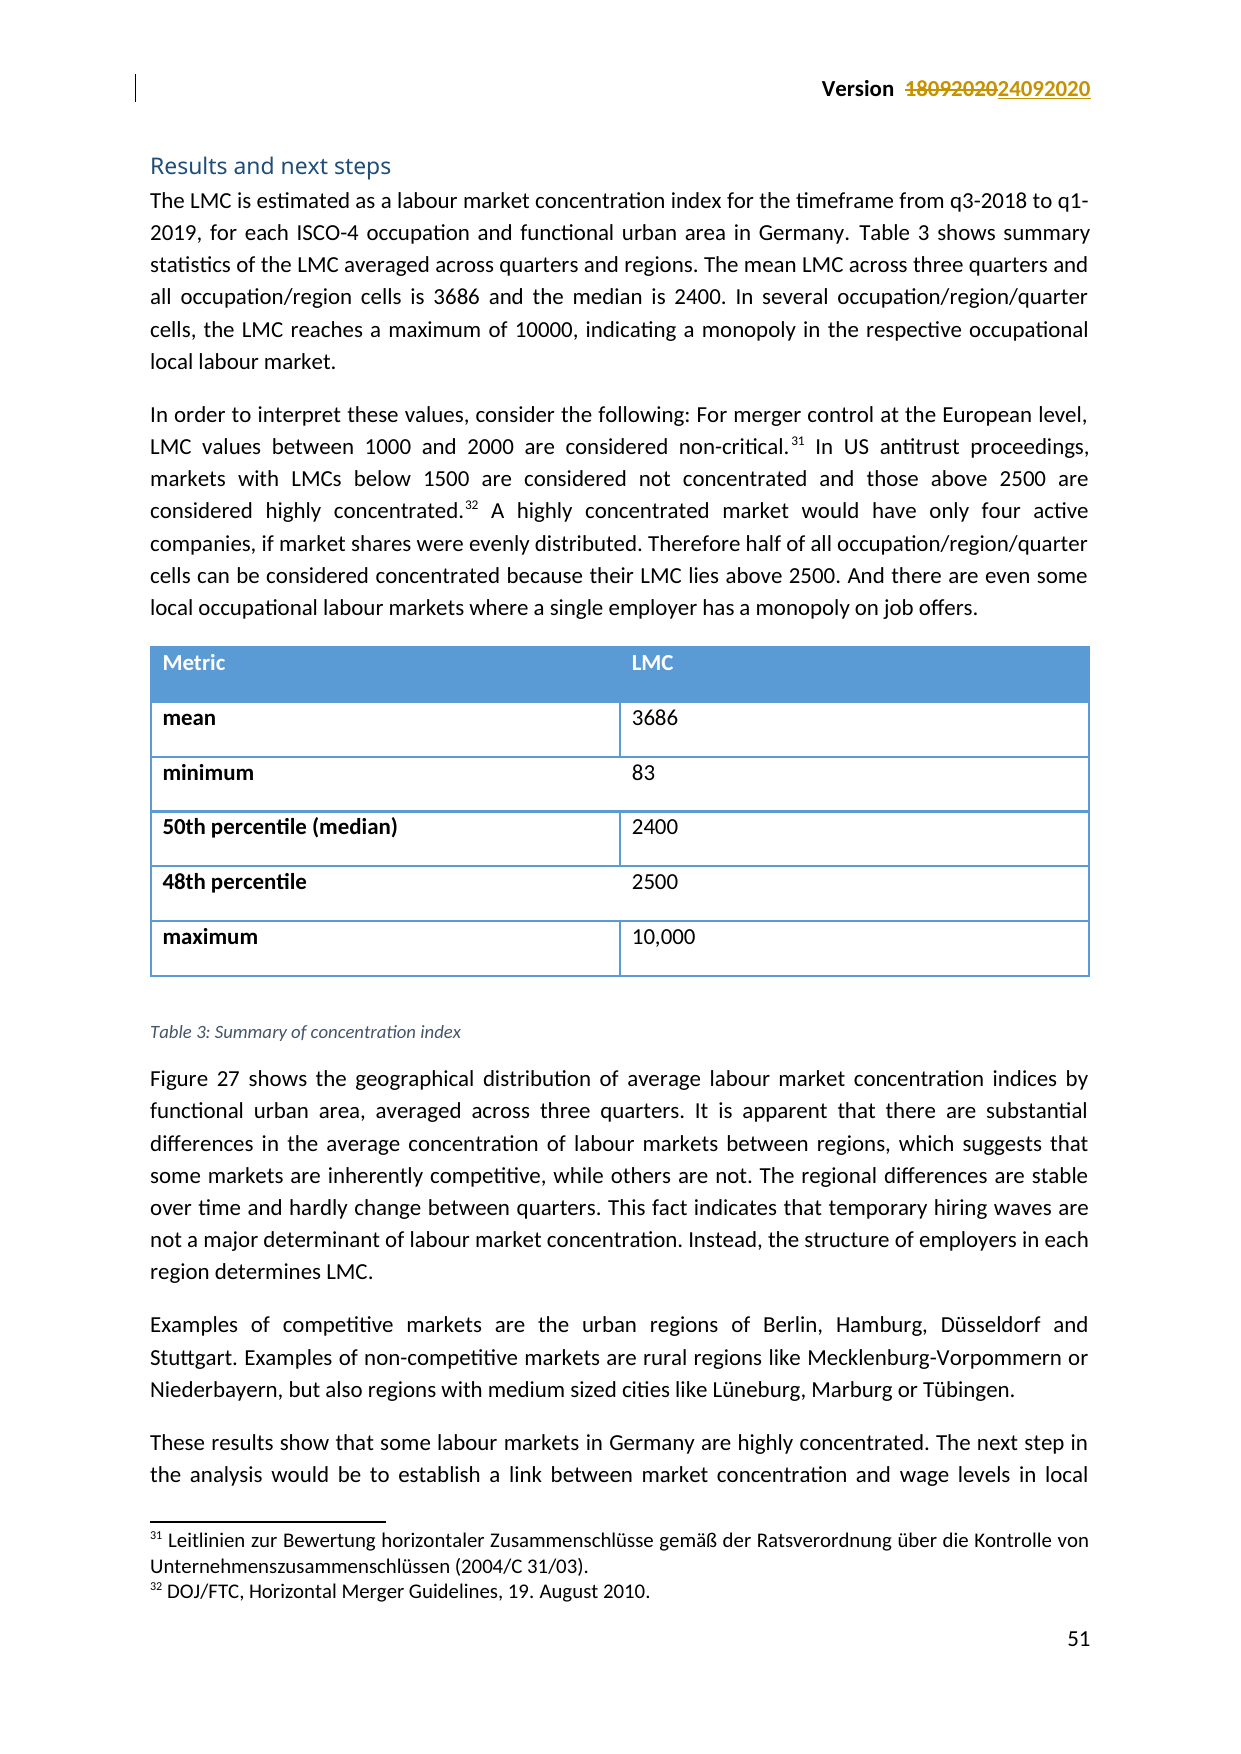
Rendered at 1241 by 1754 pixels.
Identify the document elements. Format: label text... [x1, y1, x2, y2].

text Figure 27 shows the geographical distribution of average labour market concentration indices by functional urban area, averaged across three quarters. It is apparent that there are substantial differences in the average concentration of labour markets between regions, which suggests that some markets are inherently competitive, while others are not. The regional differences are stable over time and hardly change between quarters. This fact indicates that temporary hiring waves are not a major determinant of labour market concentration. Instead, the structure of employers in each region determines LMC. [150, 1064, 1090, 1286]
table_cell 2500 [620, 867, 1088, 920]
table_cell 50th percentile (median) [152, 813, 619, 865]
table_cell 2400 [621, 813, 1088, 865]
table_cell 10,000 [621, 922, 1088, 975]
table_header LMC [620, 648, 1088, 701]
table_cell 48th percentile [152, 867, 620, 920]
table_cell minimum [152, 758, 620, 810]
table_header Metric [152, 648, 620, 701]
text Examples of competitive markets are the urban regions of Berlin, Hamburg, Düsseldorf and Stuttgart. Examples of non-competitive markets are rural regions like Mecklenburg-Vorpommern or Niederbayern, but also regions with medium sized cities like Lüneburg, Marburg or Tübingen. [150, 1311, 1090, 1403]
table_cell maximum [152, 922, 619, 975]
text The LMC is estimated as a labour market concentration index for the timeframe from q3-2018 to q1-2019, for each ISCO-4 occupation and functional urban area in Germany. Table 5 shows summary statistics of the LMC averaged across quarters and regions. The mean LMC across three quarters and all occupation/region cells is 3686 and the median is 2400. In several occupation/region/quarter cells, the LMC reaches a maximum of 10000, indicating a monopoly in the respective occupational local labour market. [150, 186, 1090, 375]
table_cell mean [152, 703, 619, 756]
text Table 3: Summary of concentration index [150, 1021, 1090, 1043]
table_cell 3686 [621, 703, 1088, 756]
table_cell 83 [620, 758, 1088, 810]
subtitle Results and next steps [150, 150, 1090, 181]
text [150, 1428, 1090, 1488]
text In order to interpret these values, consider the following: For merger control at the European level, LMC values between 1000 and 2000 are considered non-critical. In US antitrust proceedings, markets with LMCs below 1500 are considered not concentrated and those above 2500 are considered highly concentrated. A highly concentrated market would have only four active companies, if market shares were evenly distributed. Therefore half of all occupation/region/quarter cells can be considered concentrated because their LMC lies above 2500. And there are even some local occupational labour markets where a single employer has a monopoly on job offers. [150, 400, 1090, 621]
